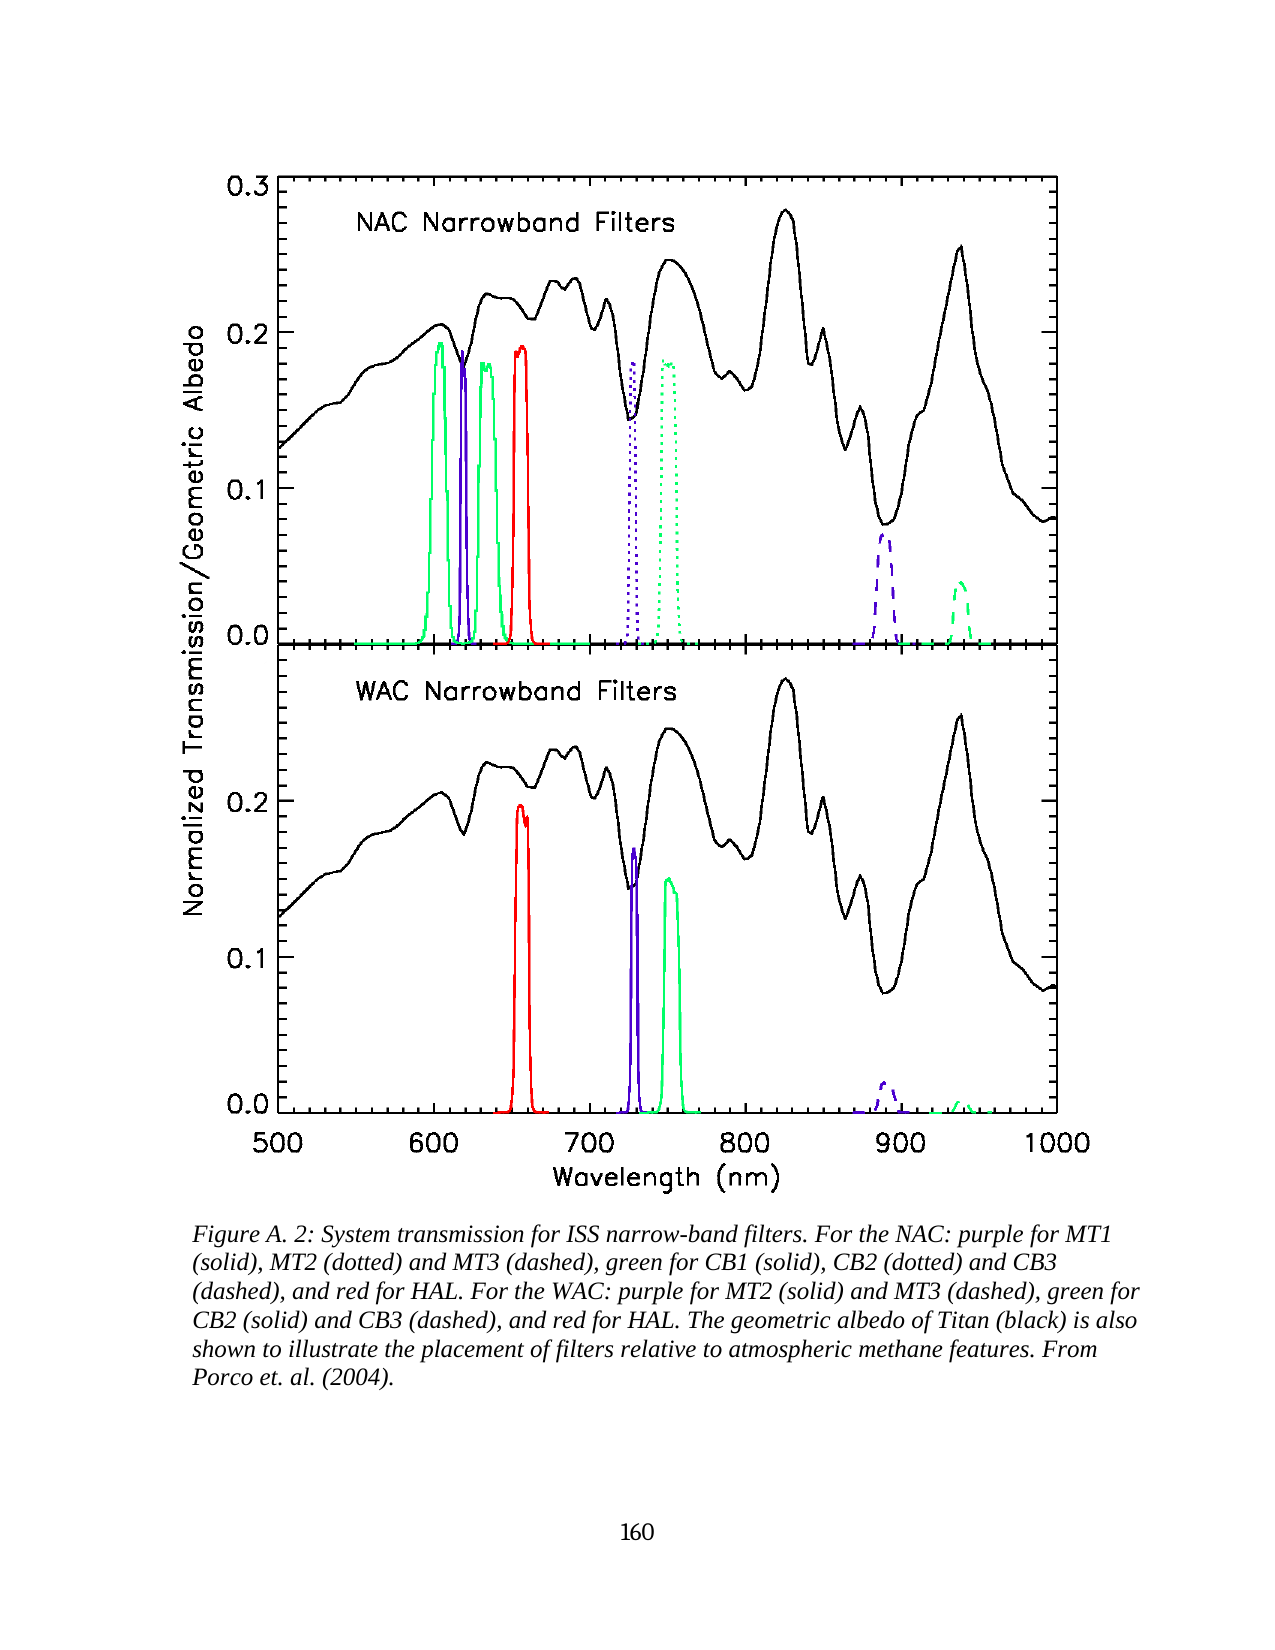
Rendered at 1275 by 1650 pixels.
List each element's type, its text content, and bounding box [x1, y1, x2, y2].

text Figure A. 2: System transmission for ISS narrow-band filters. For the NAC: purple for MT1 (solid), MT2 (dotted) and MT3 (dashed), green for CB1 (solid), CB2 (dotted) and CB3 (dashed), and red for HAL. For the WAC: purple for MT2 (solid) and MT3 (dashed), green for CB2 (solid) and CB3 (dashed), and red for HAL. The geometric albedo of Titan (black) is also shown to illustrate the placement of filters relative to atmospheric methane features. From Porco et. al. (2004). [192, 1219, 1157, 1391]
picture [161, 130, 1114, 1207]
